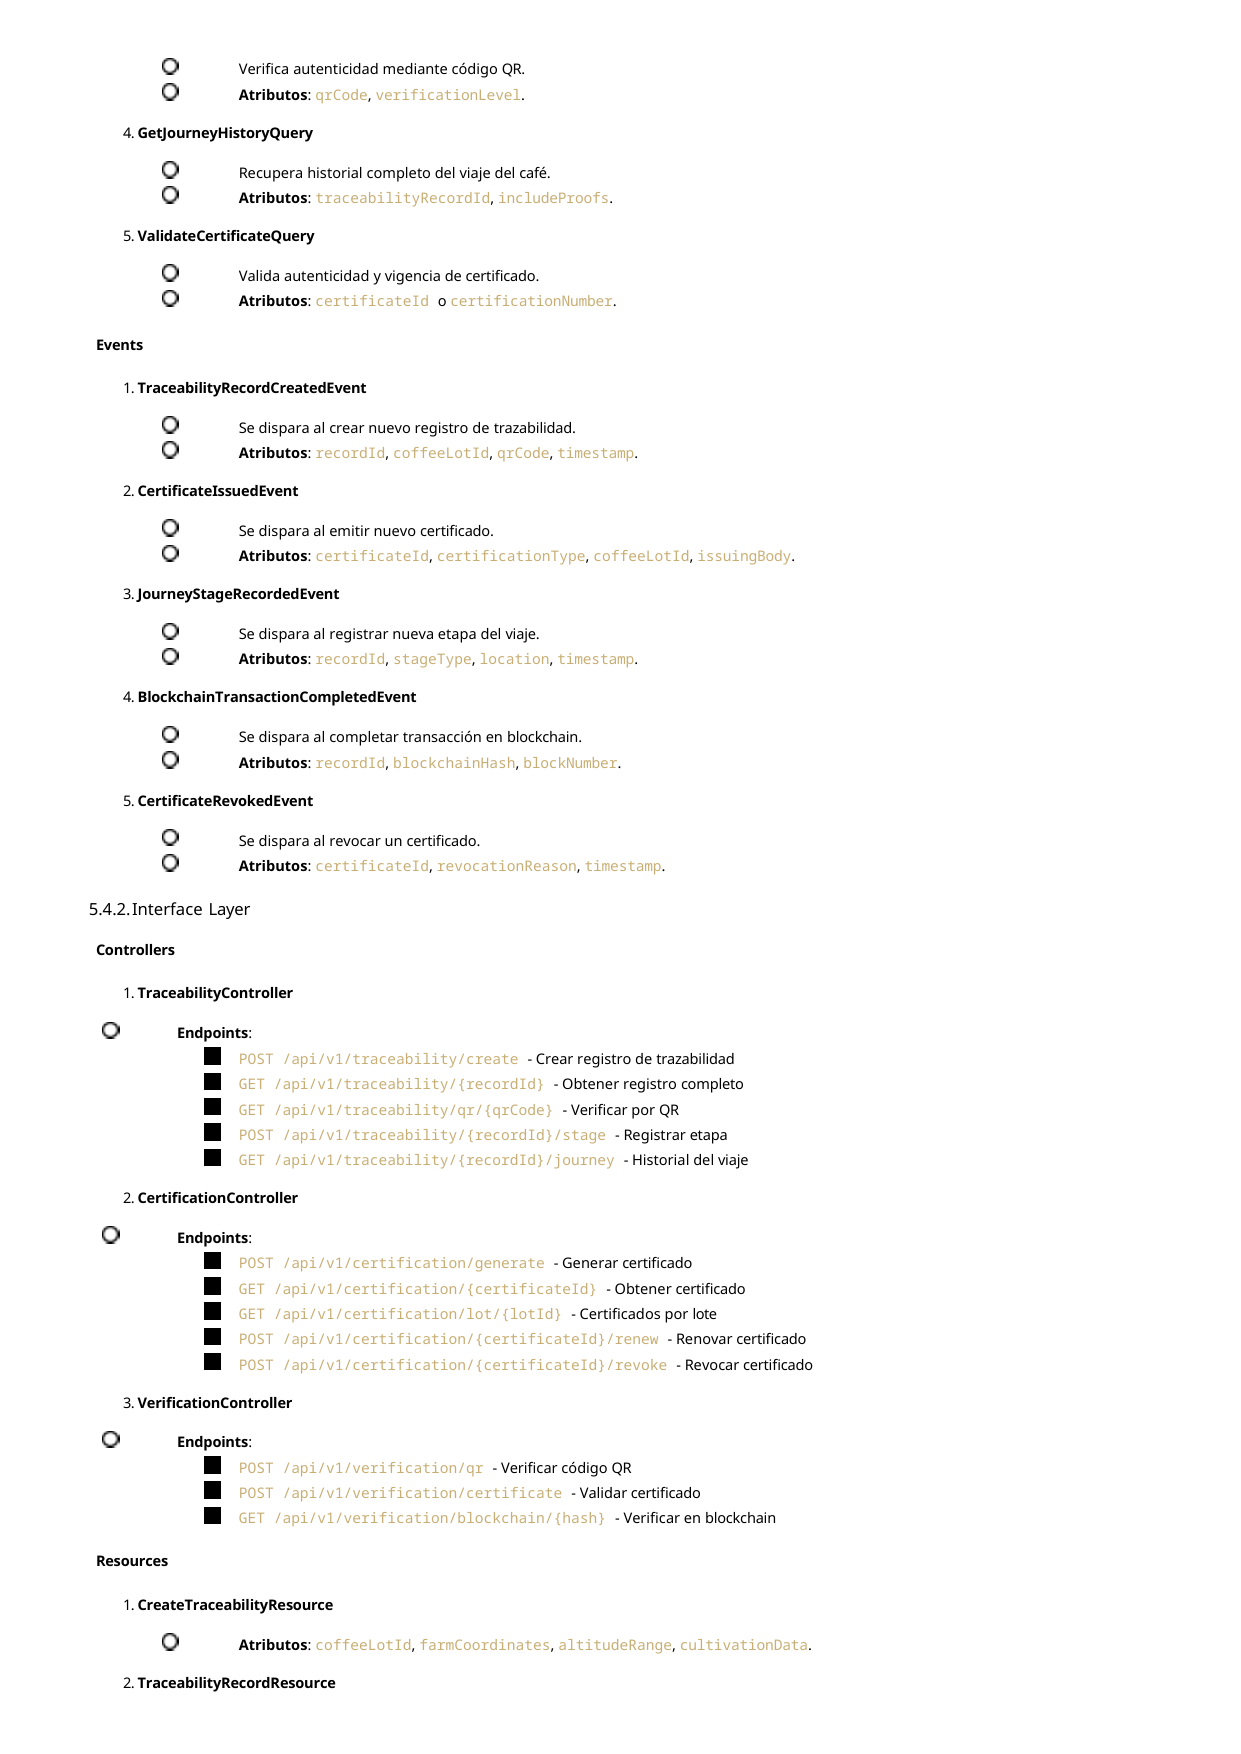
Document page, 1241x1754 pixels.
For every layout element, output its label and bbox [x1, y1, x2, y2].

picture [204, 1456, 221, 1474]
picture [204, 1047, 221, 1065]
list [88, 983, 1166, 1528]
picture [204, 1277, 221, 1295]
picture [204, 1507, 221, 1524]
picture [162, 441, 179, 459]
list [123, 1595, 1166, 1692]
picture [162, 519, 179, 537]
picture [162, 854, 179, 872]
picture [204, 1328, 221, 1345]
picture [162, 58, 179, 75]
picture [204, 1481, 221, 1499]
picture [162, 623, 179, 640]
picture [204, 1123, 221, 1141]
picture [204, 1302, 221, 1320]
picture [204, 1149, 221, 1166]
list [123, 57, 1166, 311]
picture [204, 1073, 221, 1090]
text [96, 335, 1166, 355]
picture [204, 1353, 221, 1370]
picture [204, 1252, 221, 1269]
picture [102, 1226, 120, 1244]
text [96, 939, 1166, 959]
picture [162, 161, 179, 179]
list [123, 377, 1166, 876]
picture [162, 751, 179, 769]
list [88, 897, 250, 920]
picture [102, 1431, 120, 1448]
picture [102, 1022, 120, 1039]
picture [162, 290, 179, 307]
picture [162, 186, 179, 204]
picture [162, 264, 179, 282]
picture [162, 648, 179, 665]
picture [204, 1098, 221, 1115]
picture [162, 726, 179, 743]
picture [162, 1633, 179, 1651]
picture [162, 83, 179, 101]
picture [162, 545, 179, 562]
picture [162, 416, 179, 434]
picture [162, 829, 179, 846]
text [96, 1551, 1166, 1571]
